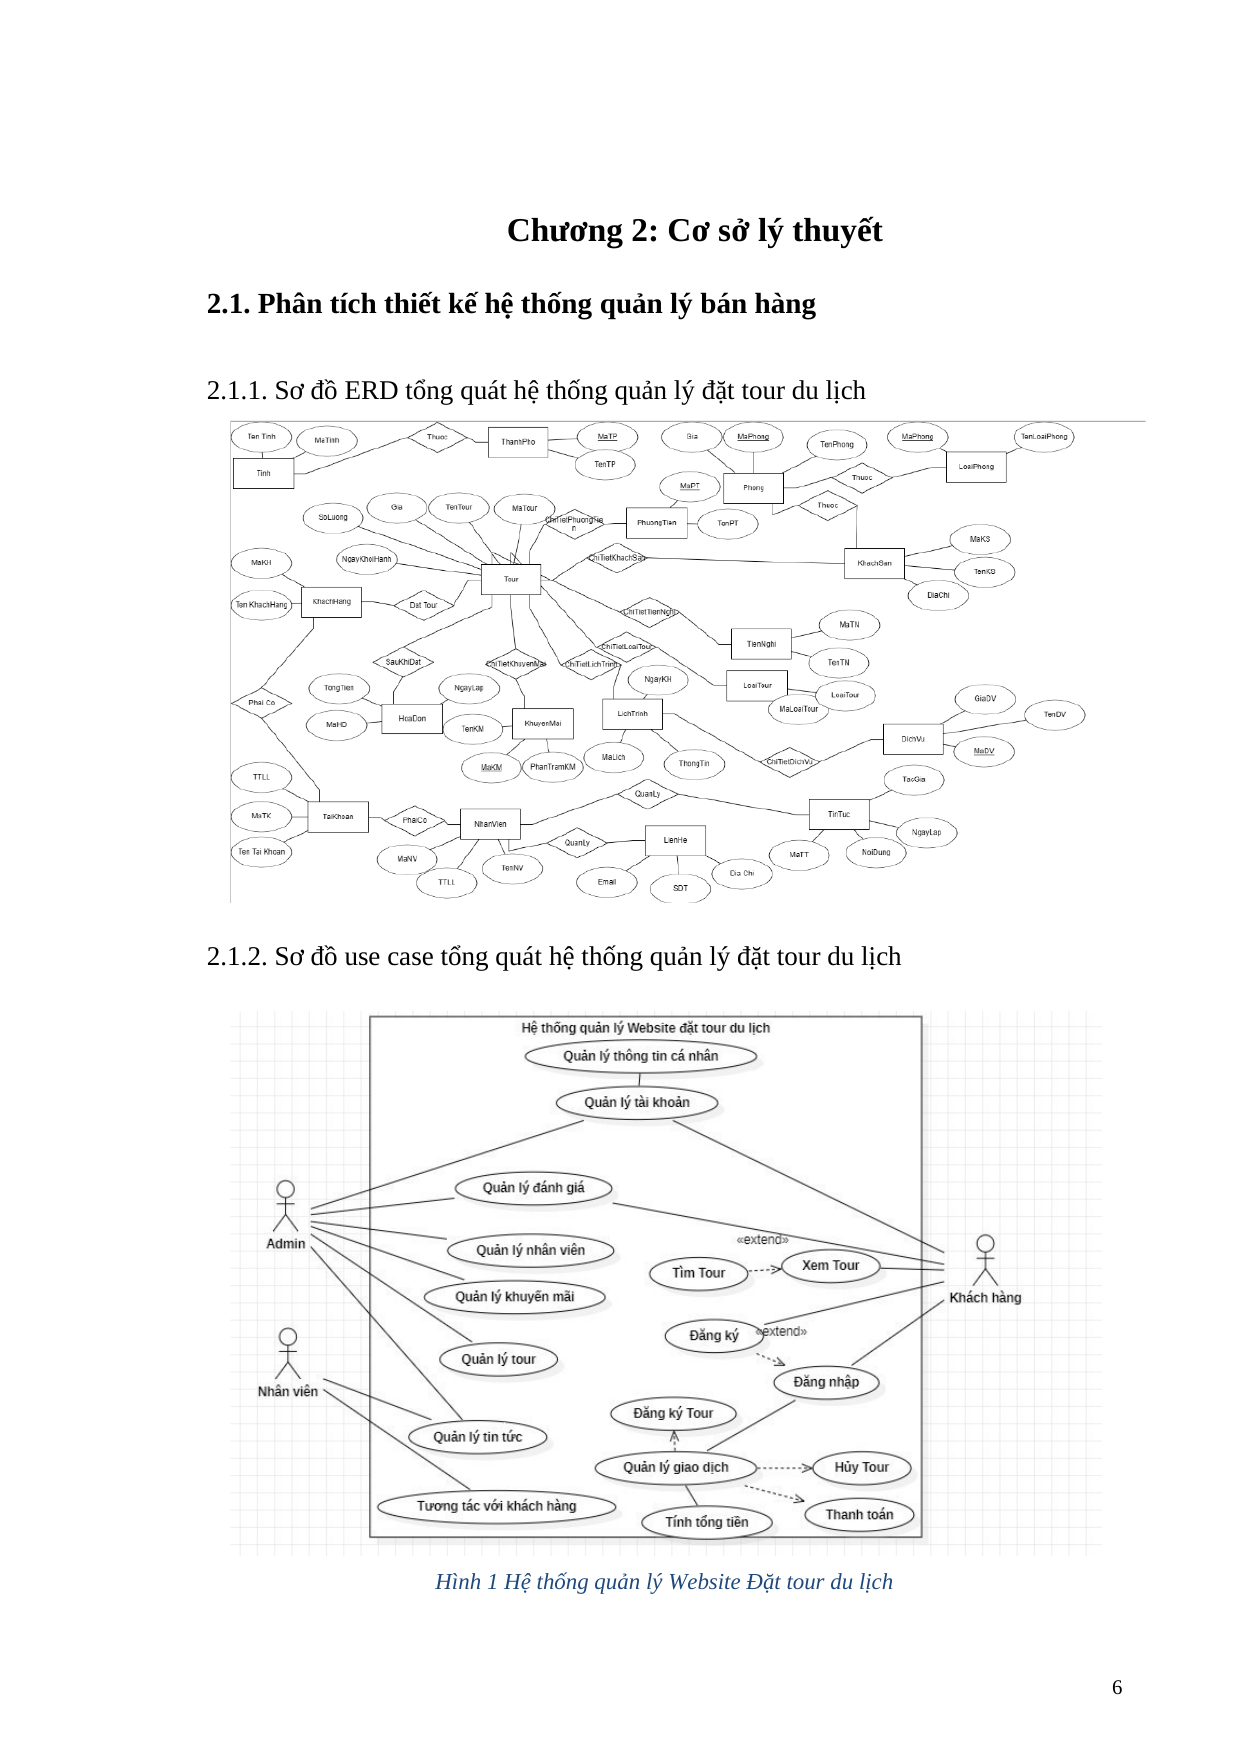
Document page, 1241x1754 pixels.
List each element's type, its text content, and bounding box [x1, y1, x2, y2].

picture [230, 420, 1146, 903]
subtitle Chương 2: Cơ sở lý thuyết [432, 210, 1122, 248]
text Hình 1 Hệ thống quản lý Website Đặt tour du lịch [207, 1568, 1122, 1594]
picture [230, 1011, 1103, 1556]
subtitle 2.1.1. Sơ đồ ERD tổng quát hệ thống quản lý đặt tour du lịch [207, 374, 1122, 405]
subtitle 2.1. Phân tích thiết kế hệ thống quản lý bán hàng [207, 286, 1122, 319]
subtitle 2.1.2. Sơ đồ use case tổng quát hệ thống quản lý đặt tour du lịch [207, 940, 1122, 971]
